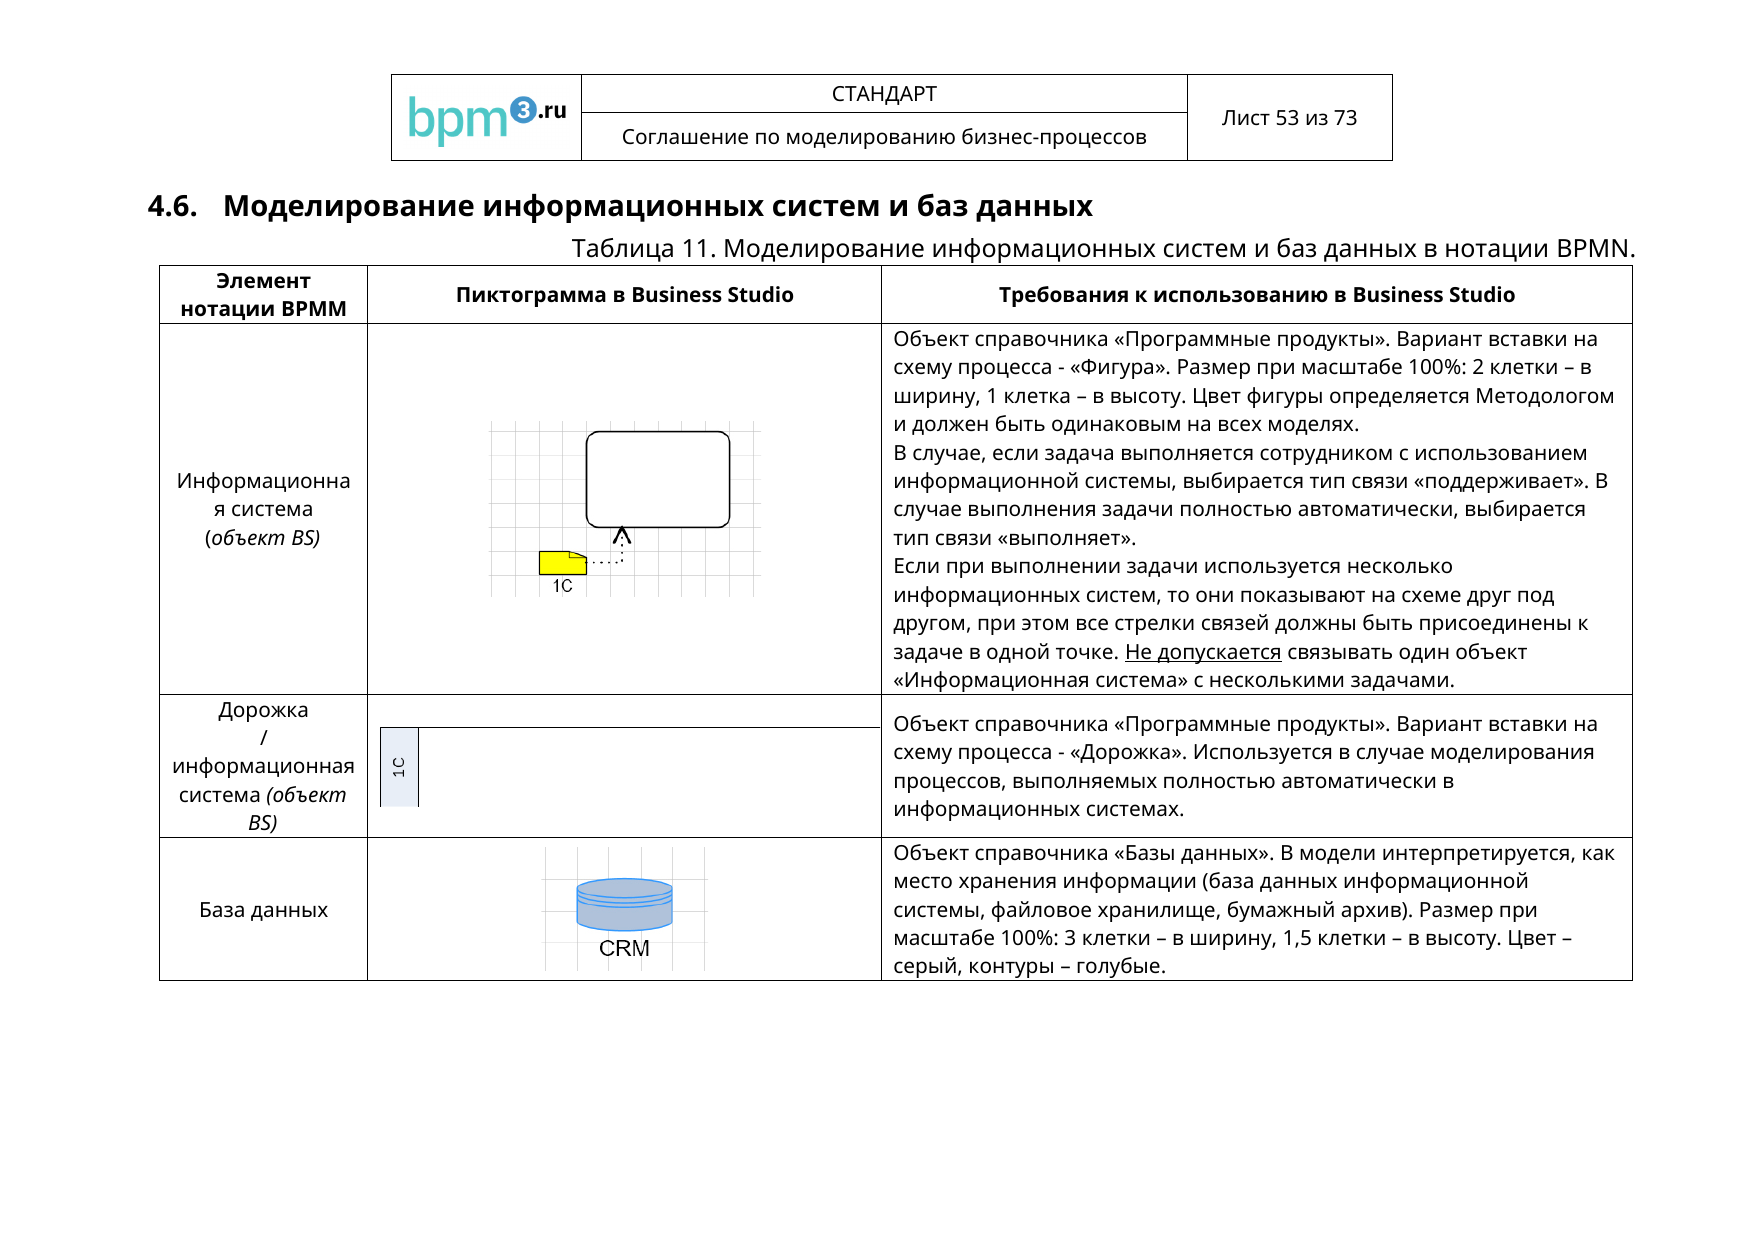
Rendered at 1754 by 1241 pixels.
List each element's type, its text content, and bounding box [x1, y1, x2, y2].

table_cell Объект справочника «Базы данных». В модели интерпретируется, как место хранения информации (база данных информационной системы, файловое хранилище, бумажный архив). Размер при масштабе 100%: 3 клетки – в ширину, 1,5 клетки – в высоту. Цвет – серый, контуры – голубые. [882, 838, 1632, 980]
table_header Элемент нотации BPMM [160, 266, 367, 323]
picture [541, 847, 709, 971]
table_cell Объект справочника «Программные продукты». Вариант вставки на схему процесса - «Фигура». Размер при масштабе 100%: 2 клетки – в ширину, 1 клетка – в высоту. Цвет фигуры определяется Методологом и должен быть одинаковым на всех моделях. В случае, если задача выполняется сотрудником с использованием информационной системы, выбирается тип связи «поддерживает». В случае выполнения задачи полностью автоматически, выбирается тип связи «выполняет». Если при выполнении задачи используется несколько информационных систем, то они показывают на схеме друг под другом, при этом все стрелки связей должны быть присоединены к задаче в одной точке. Не допускается связывать один объект «Информационная система» с несколькими задачами. [882, 324, 1632, 694]
table_header Пиктограмма в Business Studio [368, 266, 881, 323]
table_cell Информационная система (объект BS) [160, 324, 367, 694]
text Таблица 11. Моделирование информационных систем и баз данных в нотации BPMN. [148, 231, 1636, 265]
table_cell Объект справочника «Программные продукты». Вариант вставки на схему процесса - «Дорожка». Используется в случае моделирования процессов, выполняемых полностью автоматически в информационных системах. [882, 695, 1632, 837]
table_header Требования к использованию в Business Studio [882, 266, 1632, 323]
table_cell [368, 695, 881, 837]
table_cell Дорожка / информационная система (объект BS) [160, 695, 367, 837]
table_cell [368, 838, 881, 980]
picture [403, 85, 570, 149]
table_cell База данных [160, 838, 367, 980]
table_cell [368, 324, 881, 694]
subtitle Моделирование информационных систем и баз данных [148, 185, 1636, 225]
picture [488, 421, 762, 597]
